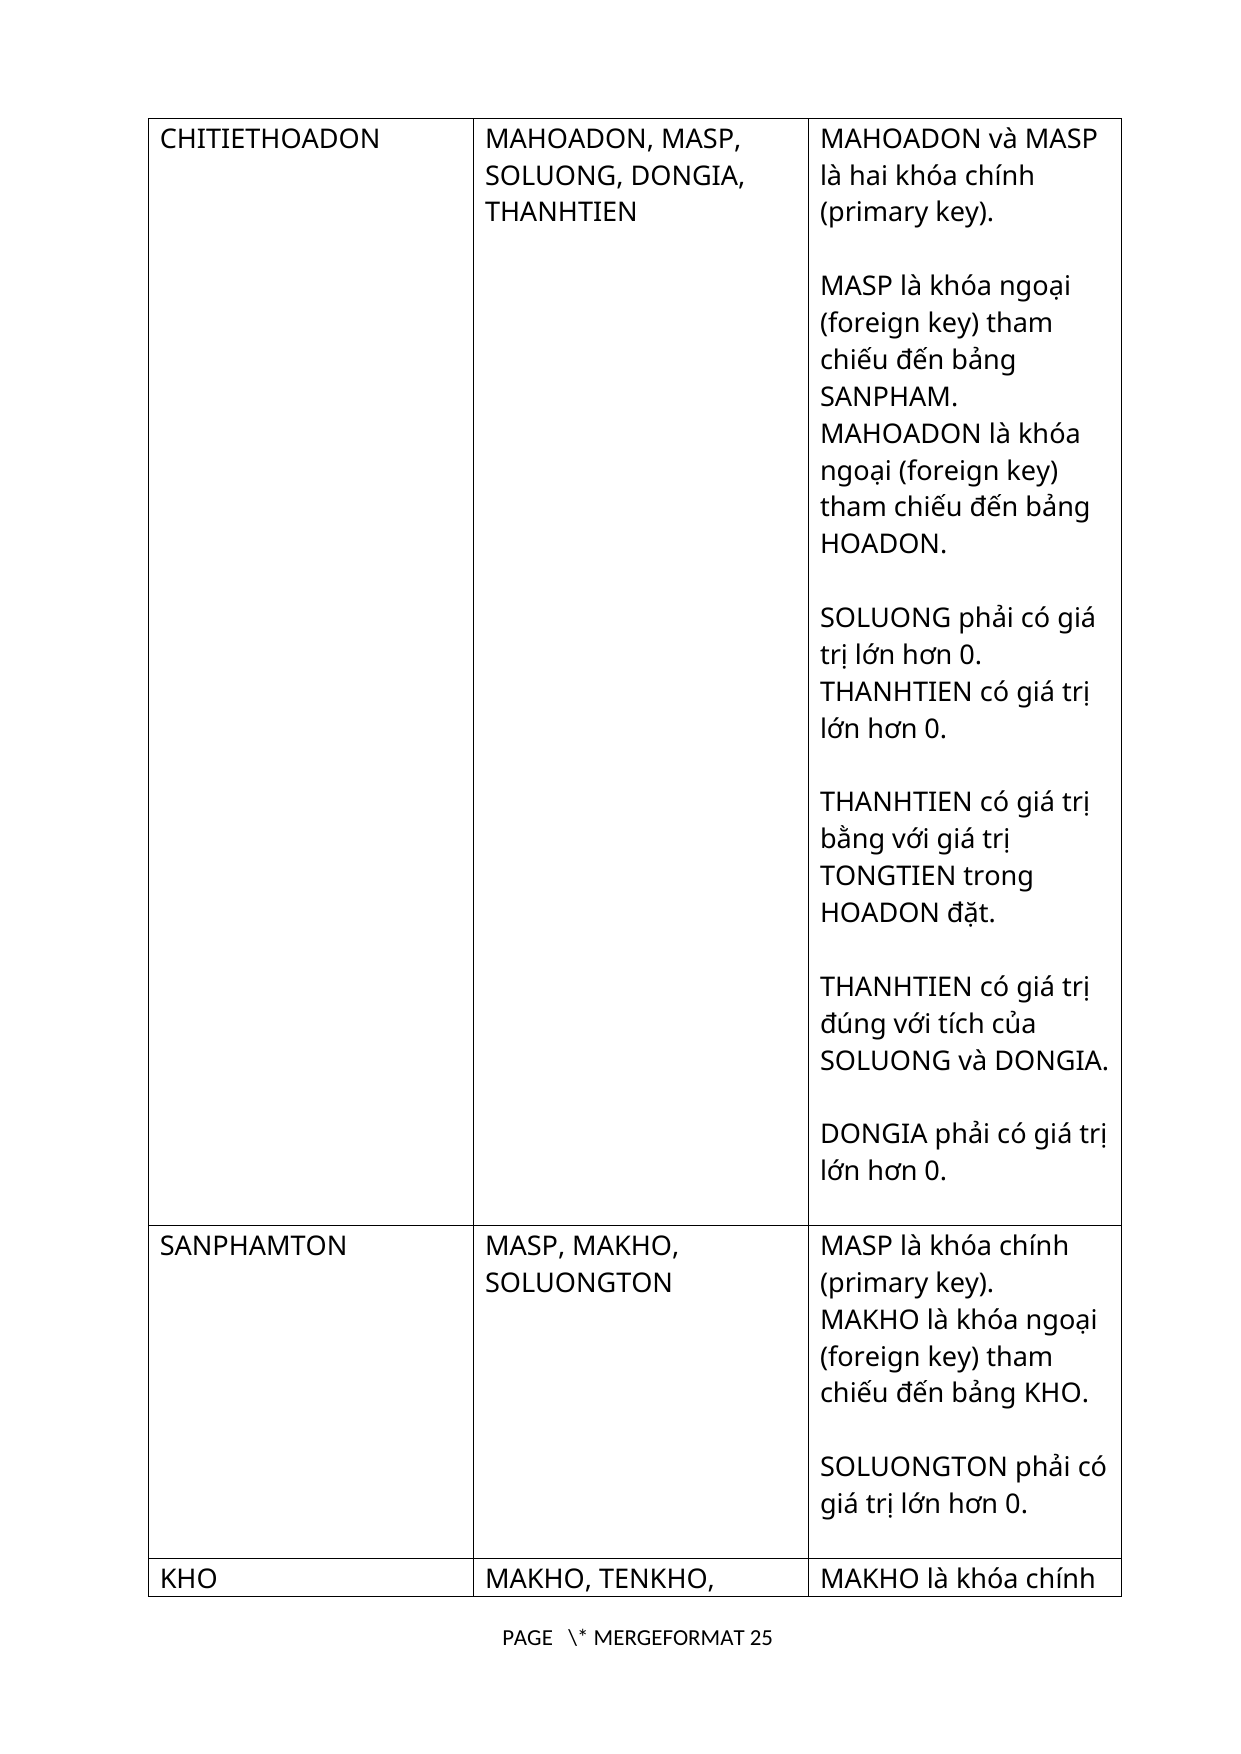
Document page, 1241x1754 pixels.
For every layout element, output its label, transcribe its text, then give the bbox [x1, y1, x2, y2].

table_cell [474, 1559, 808, 1596]
table_cell MAHOADON và MASP là hai khóa chính (primary key). MASP là khóa ngoại (foreign key) tham chiếu đến bảng SANPHAM. MAHOADON là khóa ngoại (foreign key) tham chiếu đến bảng HOADON. SOLUONG phải có giá trị lớn hơn 0. THANHTIEN có giá trị lớn hơn 0. THANHTIEN có giá trị bằng với giá trị TONGTIEN trong HOADON đặt. THANHTIEN có giá trị đúng với tích của SOLUONG và DONGIA. DONGIA phải có giá trị lớn hơn 0. [809, 119, 1121, 1225]
table_cell KHO [149, 1559, 473, 1596]
table_cell MASP, MAKHO, SOLUONGTON [474, 1226, 808, 1558]
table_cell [809, 1559, 1121, 1596]
table_cell SANPHAMTON [149, 1226, 473, 1558]
table_cell MASP là khóa chính (primary key). MAKHO là khóa ngoại (foreign key) tham chiếu đến bảng KHO. SOLUONGTON phải có giá trị lớn hơn 0. [809, 1226, 1121, 1558]
table_cell CHITIETHOADON [149, 119, 473, 1225]
table_cell MAHOADON, MASP, SOLUONG, DONGIA, THANHTIEN [474, 119, 808, 1225]
